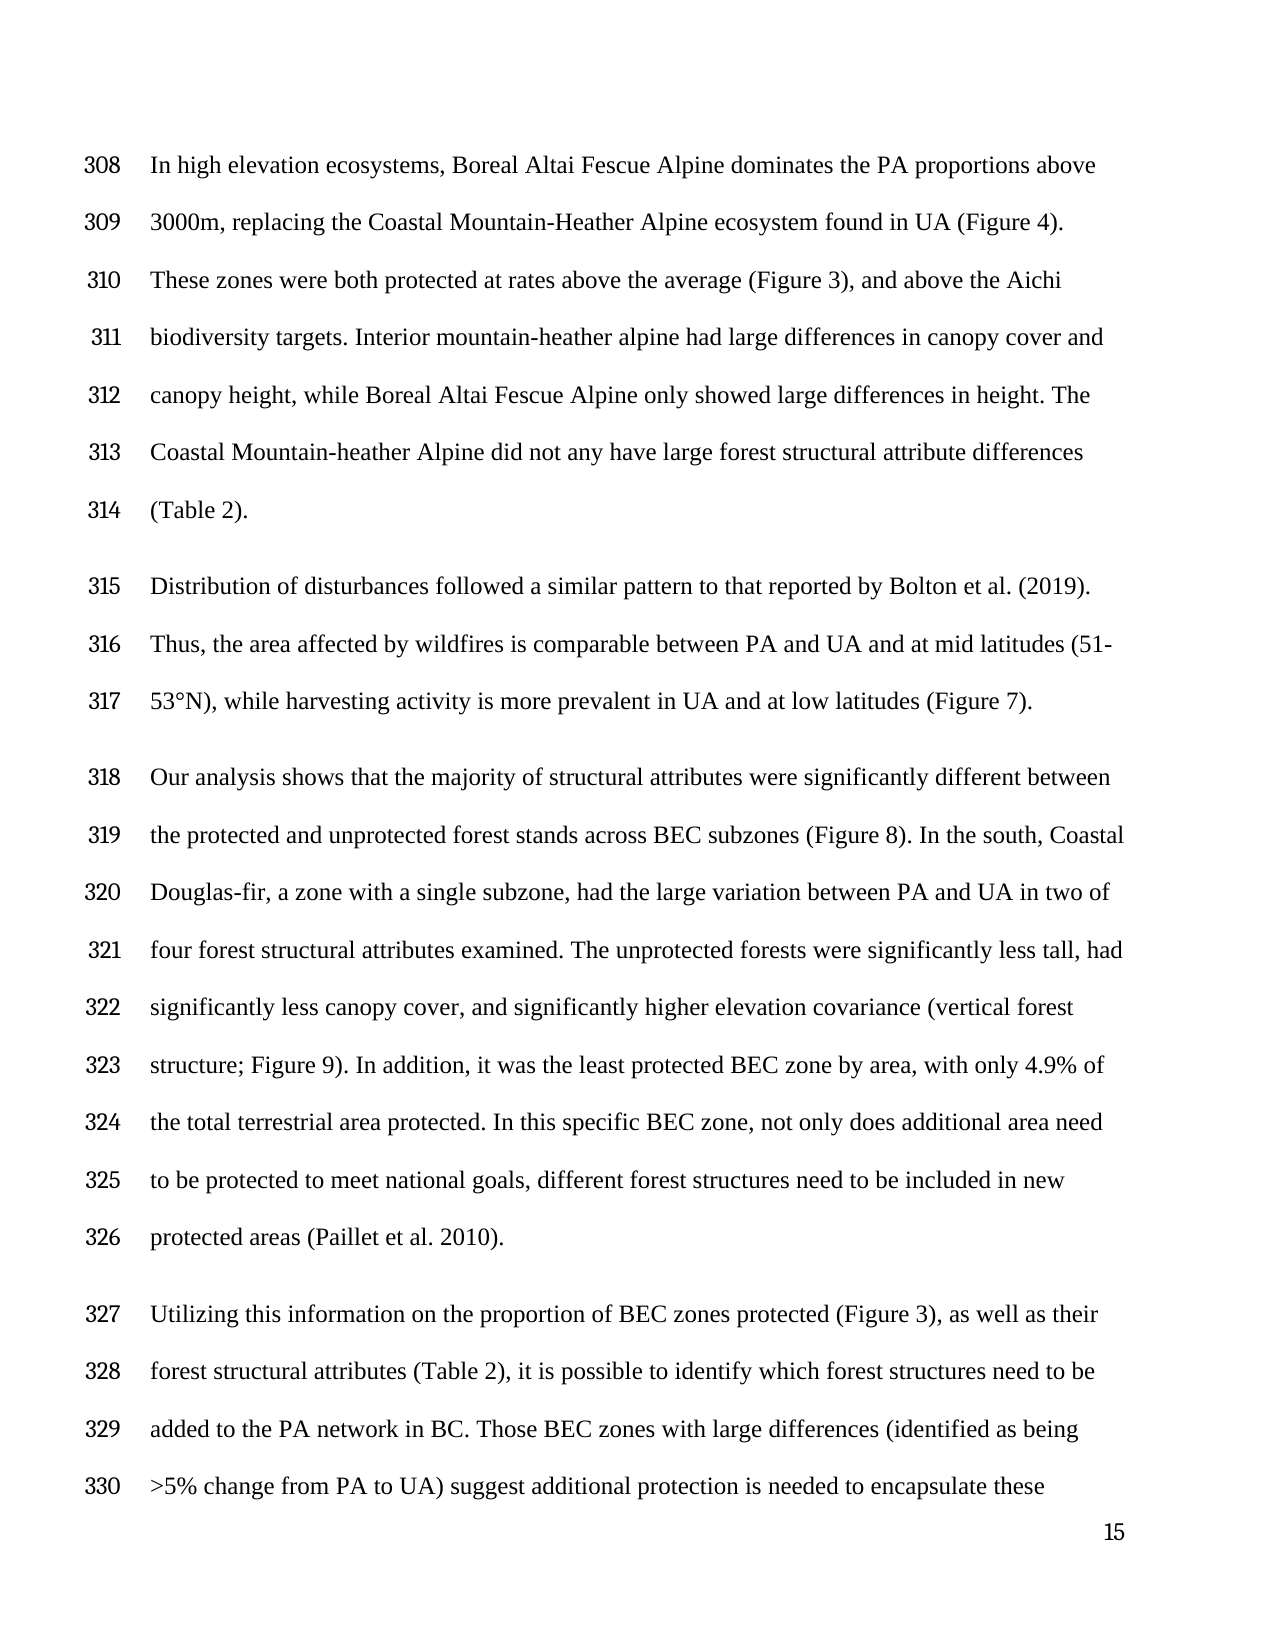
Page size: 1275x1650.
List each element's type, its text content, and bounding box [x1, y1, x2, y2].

text Our analysis shows that the majority of structural attributes were significantly different between the protected and unprotected forest stands across BEC subzones (Figure 8). In the south, Coastal Douglas-fir, a zone with a single subzone, had the large variation between PA and UA in two of four forest structural attributes examined. The unprotected forests were significantly less tall, had significantly less canopy cover, and significantly higher elevation covariance (vertical forest structure; Figure 9). In addition, it was the least protected BEC zone by area, with only 4.9% of the total terrestrial area protected. In this specific BEC zone, not only does additional area need to be protected to meet national goals, different forest structures need to be included in new protected areas (Paillet et al. 2010). [150, 762, 1125, 1251]
text Distribution of disturbances followed a similar pattern to that reported by Bolton et al. (2019). Thus, the area affected by wildfires is comparable between PA and UA and at mid latitudes (51-53°N), while harvesting activity is more prevalent in UA and at low latitudes (Figure 7). [150, 571, 1125, 715]
text In high elevation ecosystems, Boreal Altai Fescue Alpine dominates the PA proportions above 3000m, replacing the Coastal Mountain-Heather Alpine ecosystem found in UA (Figure 4). These zones were both protected at rates above the average (Figure 3), and above the Aichi biodiversity targets. Interior mountain-heather alpine had large differences in canopy cover and canopy height, while Boreal Altai Fescue Alpine only showed large differences in height. The Coastal Mountain-heather Alpine did not any have large forest structural attribute differences (Table 2). [150, 150, 1125, 524]
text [150, 1299, 1125, 1500]
